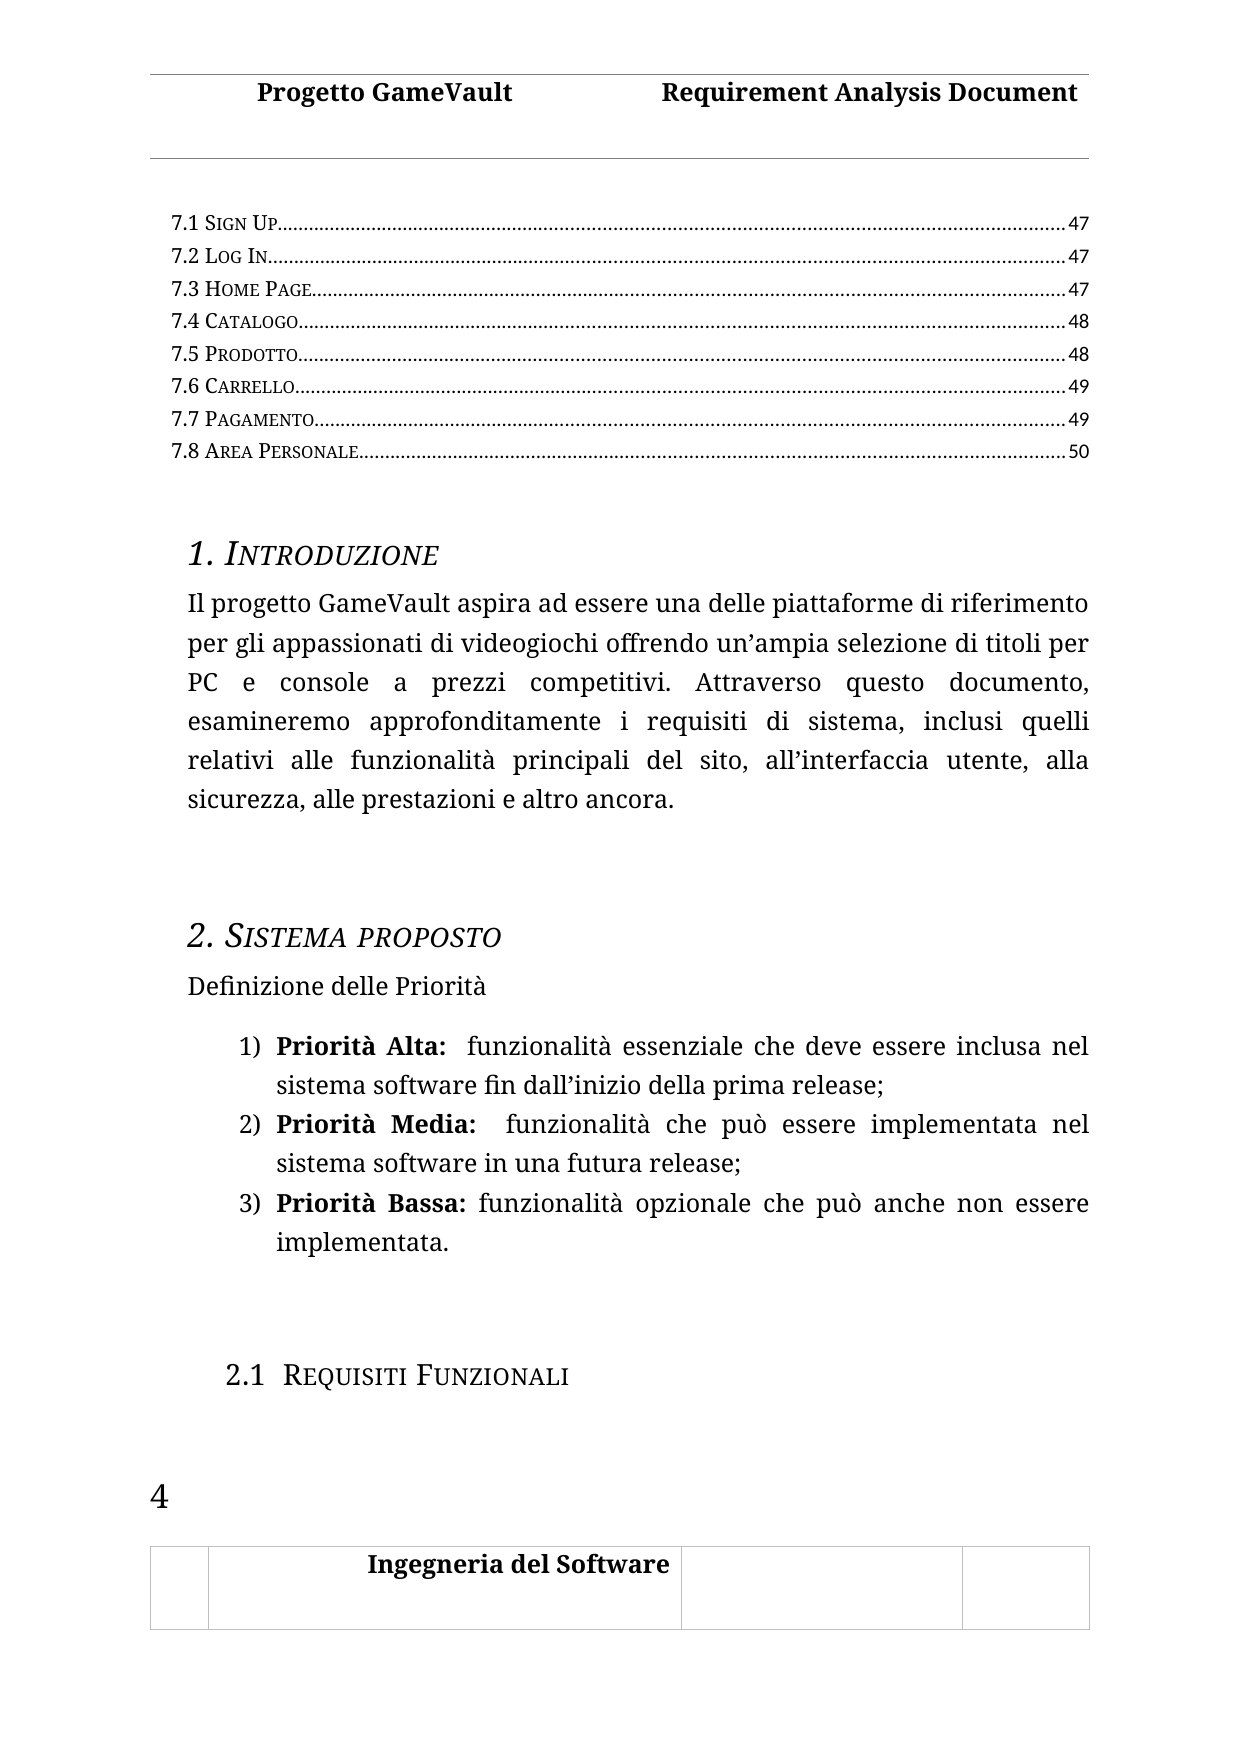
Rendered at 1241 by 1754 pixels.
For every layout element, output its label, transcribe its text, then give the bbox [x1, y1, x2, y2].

subtitle Introduzione [187, 530, 1090, 575]
subtitle 2.1 Requisiti Funzionali [150, 1354, 1090, 1394]
list Priorità Media: funzionalità che può essere implementata nel sistema software in una futura release; [238, 1107, 1090, 1180]
list Priorità Alta: funzionalità essenziale che deve essere inclusa nel sistema software fin dall’inizio della prima release; [238, 1029, 1090, 1102]
text Definizione delle Priorità [187, 969, 1090, 1003]
list Priorità Bassa: funzionalità opzionale che può anche non essere implementata. [238, 1185, 1090, 1258]
subtitle Sistema proposto [187, 912, 1090, 958]
text Il progetto GameVault aspira ad essere una delle piattaforme di riferimento per gli appassionati di videogiochi offrendo un’ampia selezione di titoli per PC e console a prezzi competitivi. Attraverso questo documento, esamineremo approfonditamente i requisiti di sistema, inclusi quelli relativi alle funzionalità principali del sito, all’interfaccia utente, alla sicurezza, alle prestazioni e altro ancora. [187, 586, 1090, 816]
